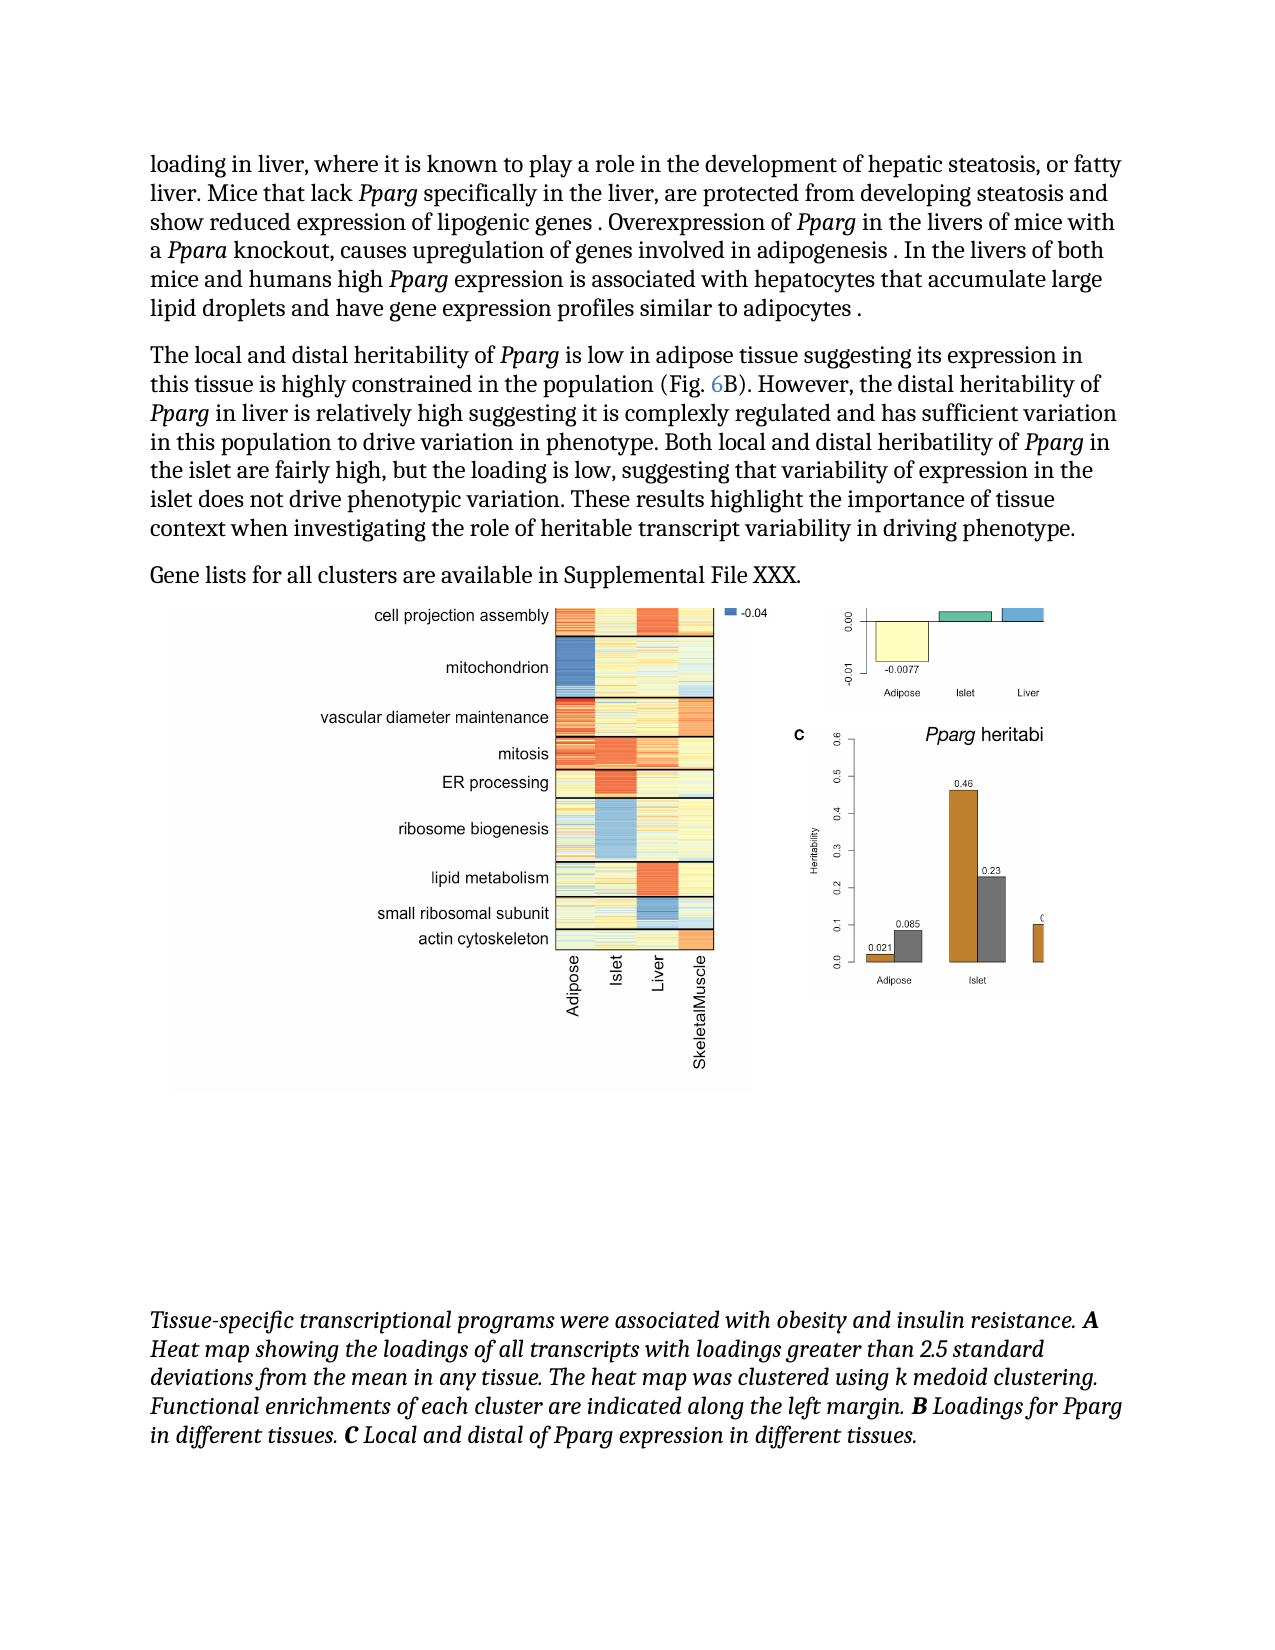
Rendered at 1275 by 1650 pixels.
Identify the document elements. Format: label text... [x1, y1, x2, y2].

text The local and distal heritability of Pparg is low in adipose tissue suggesting its expression in this tissue is highly constrained in the population (Fig. 6B). However, the distal heritability of Pparg in liver is relatively high suggesting it is complexly regulated and has sufficient variation in this population to drive variation in phenotype. Both local and distal heribatility of Pparg in the islet are fairly high, but the loading is low, suggesting that variability of expression in the islet does not drive phenotypic variation. These results highlight the importance of tissue context when investigating the role of heritable transcript variability in driving phenotype. [150, 341, 1125, 542]
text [150, 150, 1125, 322]
text Tissue-specific transcriptional programs were associated with obesity and insulin resistance. A Heat map showing the loadings of all transcripts with loadings greater than 2.5 standard deviations from the mean in any tissue. The heat map was clustered using k medoid clustering. Functional enrichments of each cluster are indicated along the left margin. B Loadings for Pparg in different tissues. C Local and distal of Pparg expression in different tissues. [150, 1306, 1125, 1449]
text Gene lists for all clusters are available in Supplemental File XXX. [150, 561, 1125, 590]
